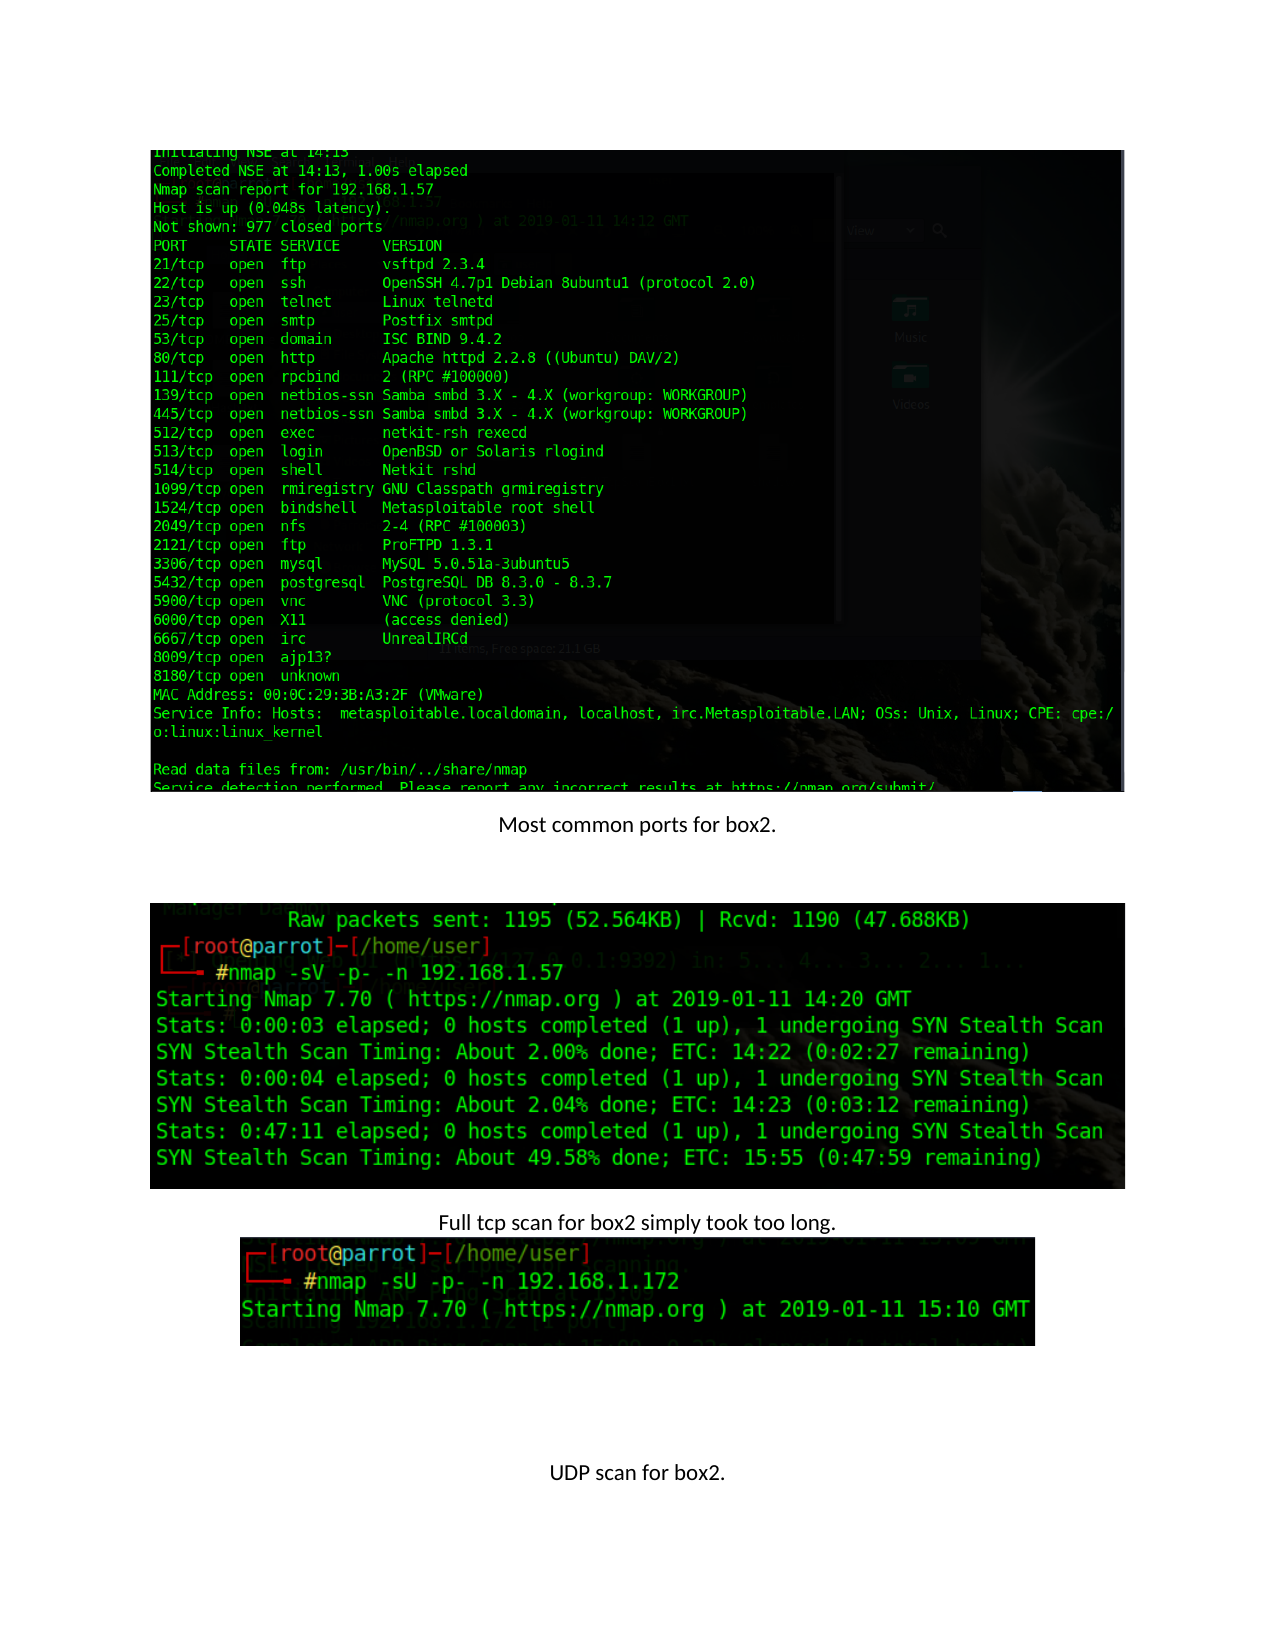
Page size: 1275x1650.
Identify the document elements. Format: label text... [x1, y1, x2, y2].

picture [150, 150, 1125, 792]
text Most common ports for box2. [150, 810, 1125, 838]
picture [150, 903, 1125, 1189]
text UDP scan for box2. [150, 1458, 1125, 1486]
picture [240, 1237, 1035, 1346]
